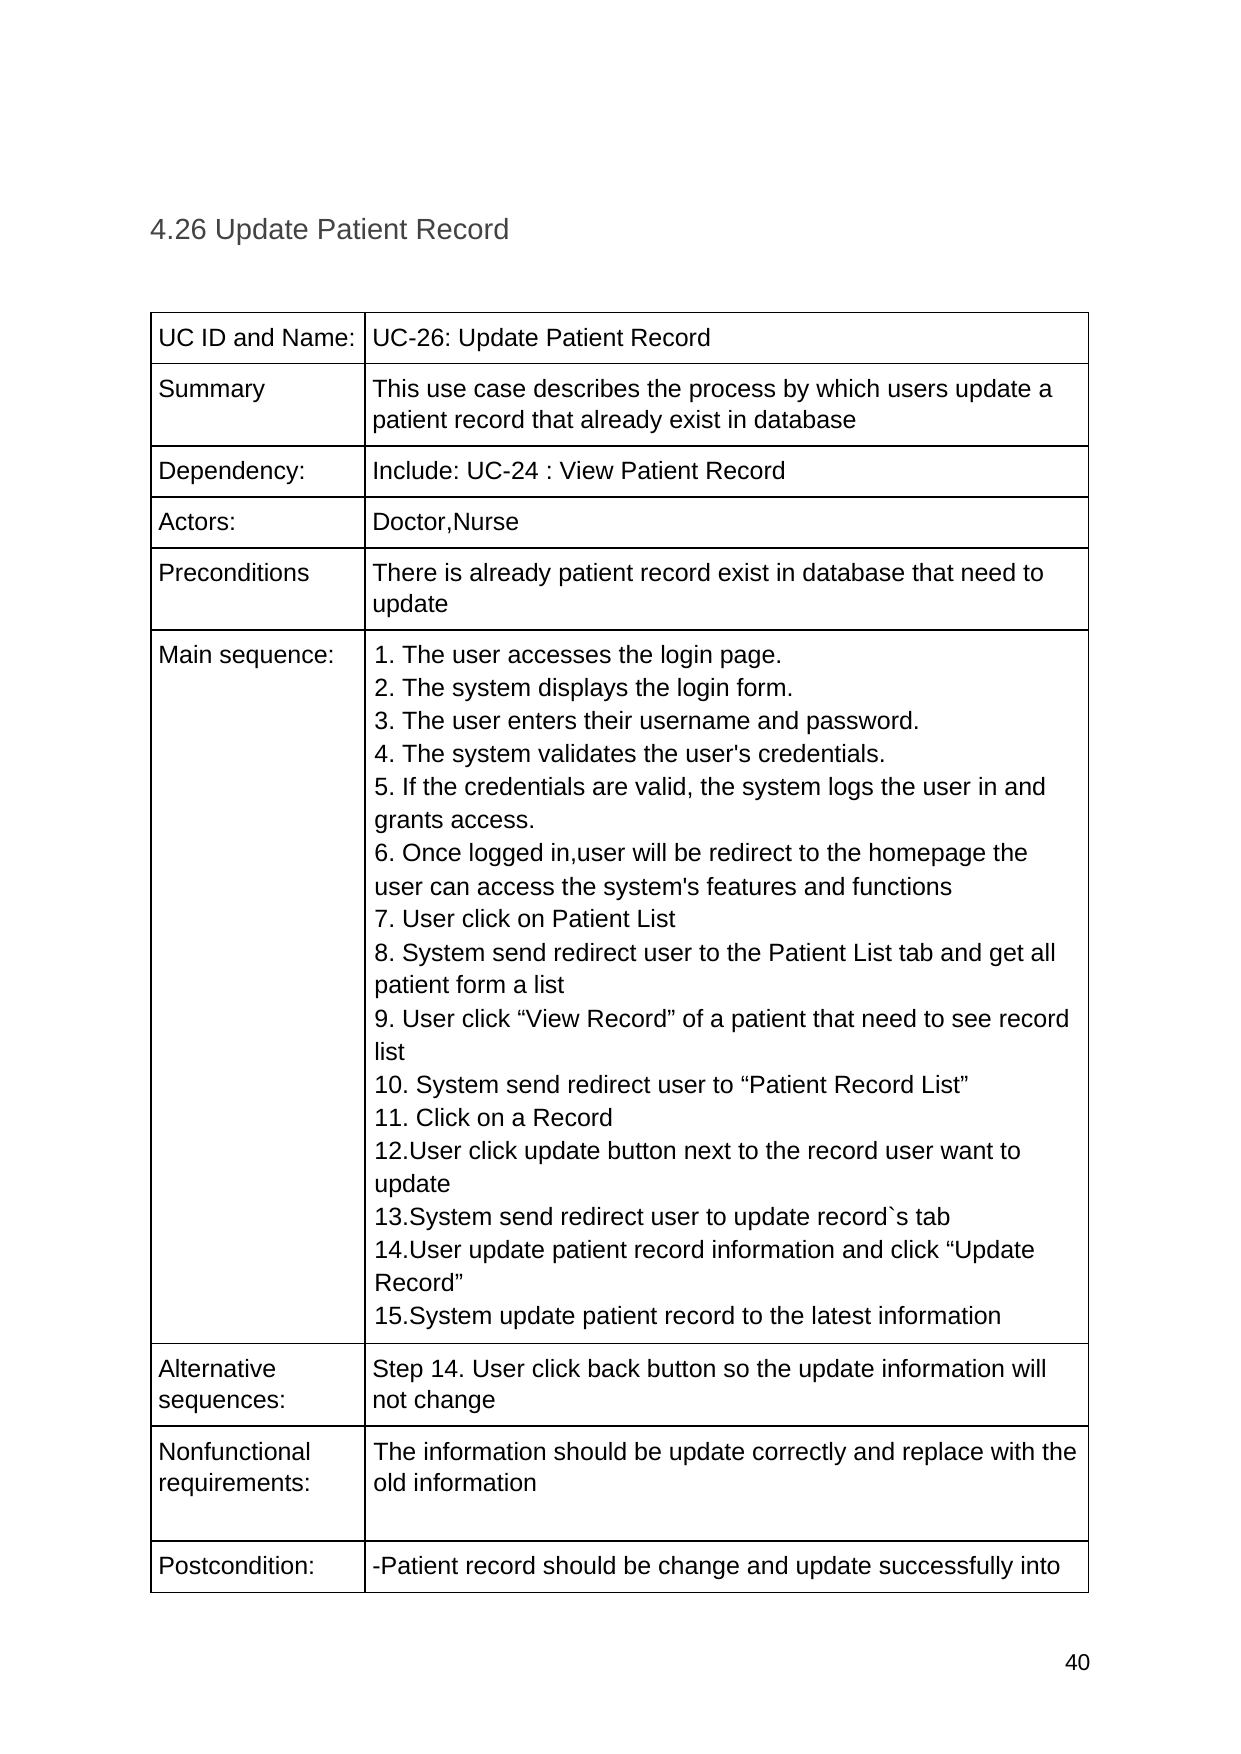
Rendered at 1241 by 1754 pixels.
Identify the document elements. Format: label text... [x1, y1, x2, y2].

table_cell The information should be update correctly and replace with the old information [366, 1427, 1088, 1540]
table_cell Dependency: [152, 447, 364, 496]
table_cell Nonfunctional requirements: [152, 1427, 364, 1540]
table_cell Include: UC-24 : View Patient Record [366, 447, 1088, 496]
table_cell Main sequence: [152, 631, 364, 1343]
subtitle 4.26 Update Patient Record [150, 212, 1090, 245]
table_cell Postcondition: [152, 1542, 364, 1592]
table_cell Doctor,Nurse [366, 498, 1088, 547]
table_cell Preconditions [152, 549, 364, 629]
table_cell Summary [152, 364, 364, 445]
table_header UC ID and Name: [152, 313, 364, 363]
table_cell Step 14. User click back button so the update information will not change [366, 1344, 1088, 1425]
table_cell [366, 1542, 1088, 1592]
table_cell Alternative sequences: [152, 1344, 364, 1425]
table_header UC-26: Update Patient Record [366, 313, 1088, 363]
table_cell There is already patient record exist in database that need to update [366, 549, 1088, 629]
table_cell 1. The user accesses the login page. 2. The system displays the login form. 3. The user enters their username and password. 4. The system validates the user's credentials. 5. If the credentials are valid, the system logs the user in and grants access. 6. Once logged in,user will be redirect to the homepage the user can access the system's features and functions 7. User click on Patient List 8. System send redirect user to the Patient List tab and get all patient form a list 9. User click “View Record” of a patient that need to see record list 10. System send redirect user to “Patient Record List” 11. Click on a Record 12.User click update button next to the record user want to update 13.System send redirect user to update record`s tab 14.User update patient record information and click “Update Record” 15.System update patient record to the latest information [366, 631, 1088, 1343]
table_cell This use case describes the process by which users update a patient record that already exist in database [366, 364, 1088, 445]
table_cell Actors: [152, 498, 364, 547]
